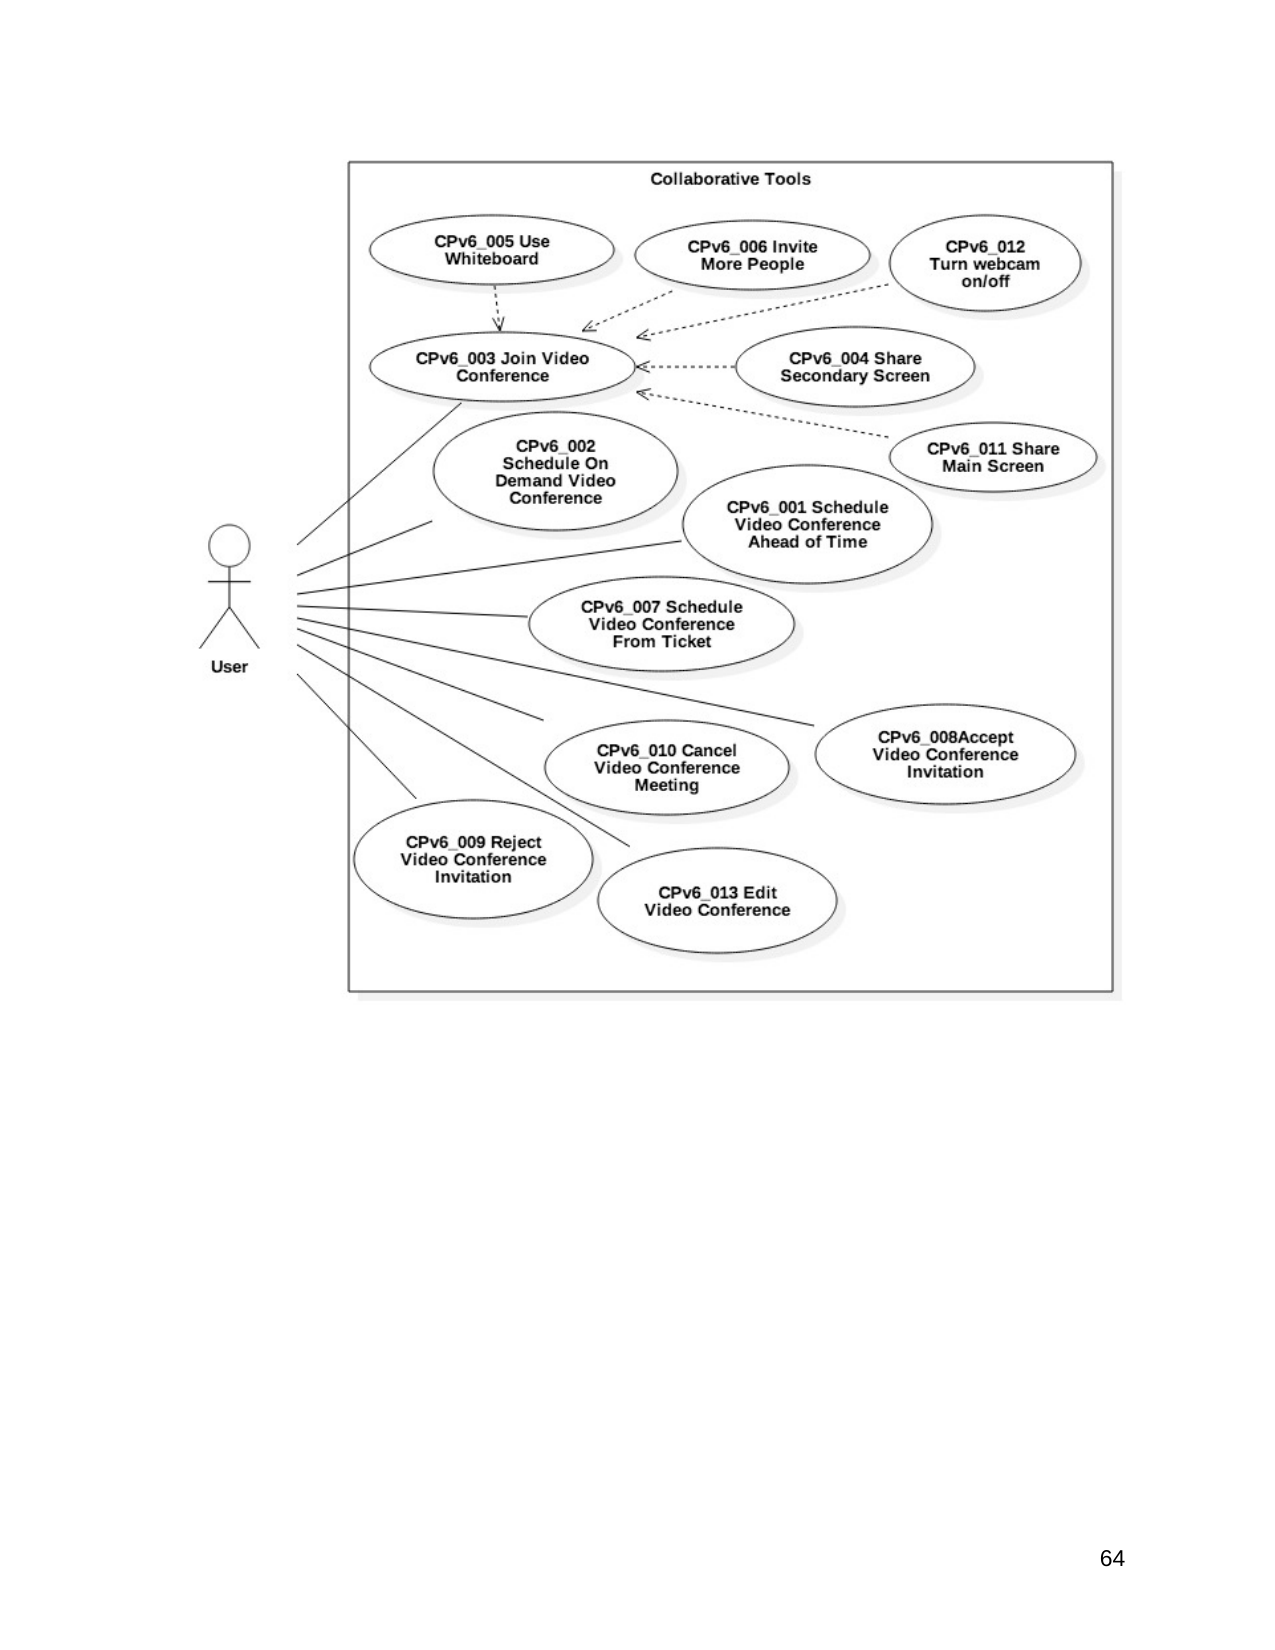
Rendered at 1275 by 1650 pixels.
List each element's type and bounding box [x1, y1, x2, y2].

picture [150, 150, 1125, 1005]
